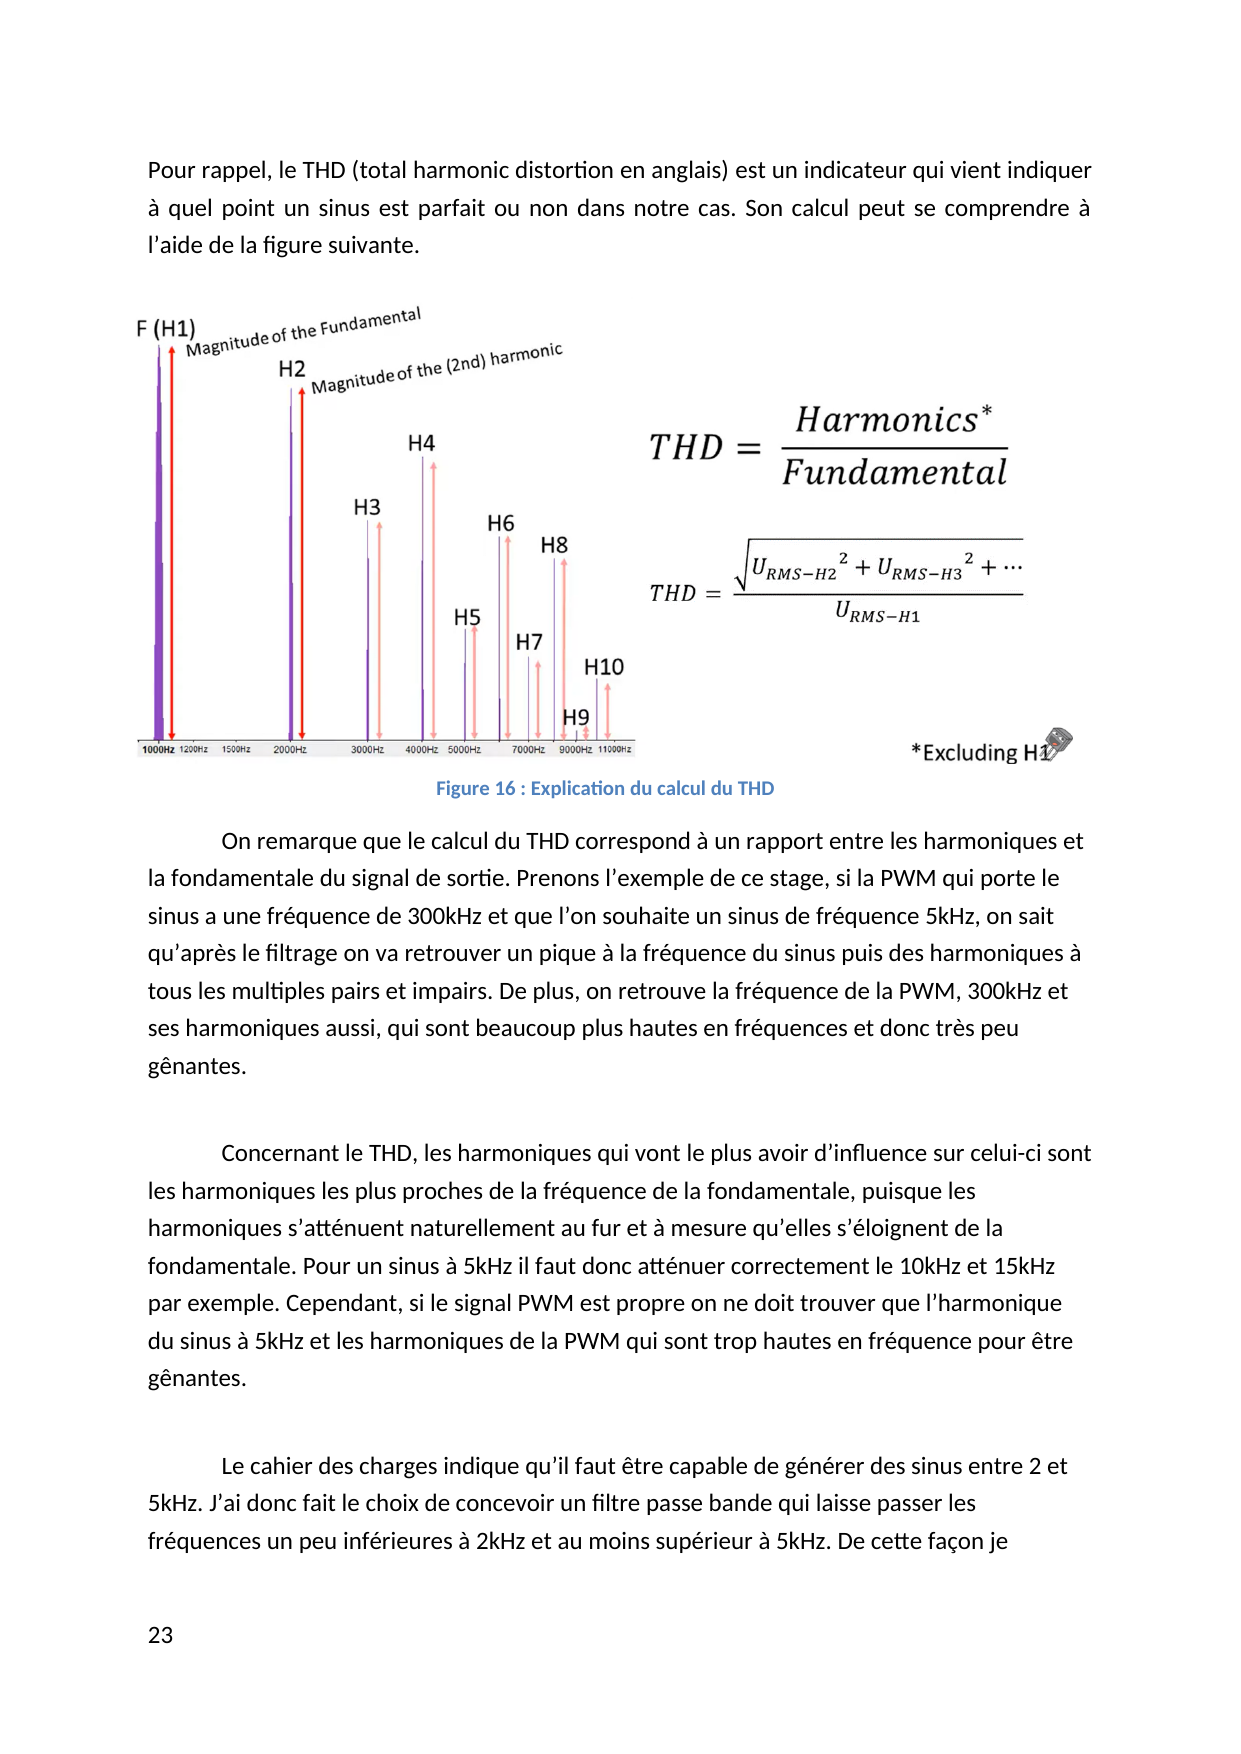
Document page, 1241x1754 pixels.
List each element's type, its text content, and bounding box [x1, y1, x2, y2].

text Concernant le THD, les harmoniques qui vont le plus avoir d’influence sur celui-ci sont les harmoniques les plus proches de la fréquence de la fondamentale, puisque les harmoniques s’atténuent naturellement au fur et à mesure qu’elles s’éloignent de la fondamentale. Pour un sinus à 5kHz il faut donc atténuer correctement le 10kHz et 15kHz par exemple. Cependant, si le signal PWM est propre on ne doit trouver que l’harmonique du sinus à 5kHz et les harmoniques de la PWM qui sont trop hautes en fréquence pour être gênantes. [148, 1130, 1093, 1393]
text Pour rappel, le THD (total harmonic distortion en anglais) est un indicateur qui vient indiquer à quel point un sinus est parfait ou non dans notre cas. Son calcul peut se comprendre à l’aide de la figure suivante. [148, 148, 1093, 260]
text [148, 1443, 1093, 1555]
picture [127, 297, 1081, 763]
